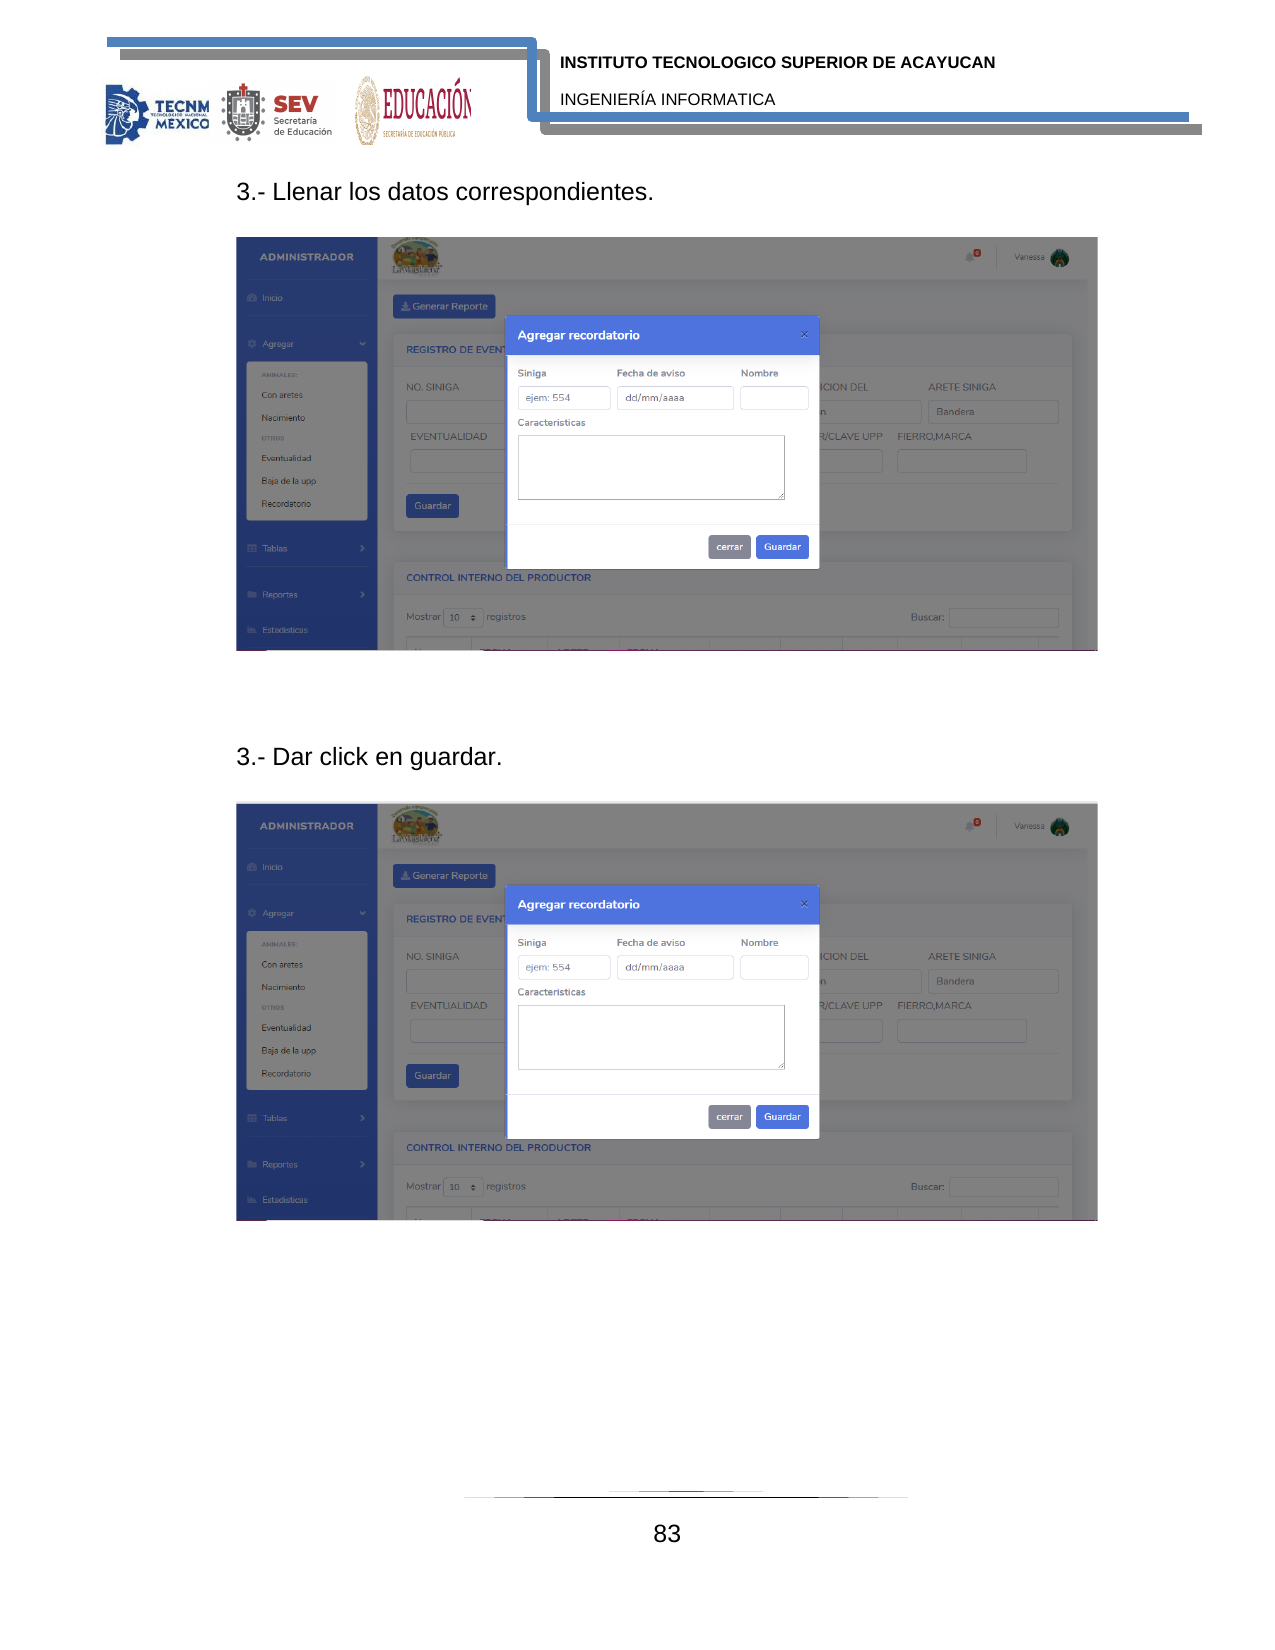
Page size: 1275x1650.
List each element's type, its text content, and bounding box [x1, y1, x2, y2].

picture [236, 237, 1098, 651]
picture [236, 801, 1098, 1221]
picture [355, 76, 471, 145]
text 3.- Dar click en guardar. [236, 742, 1098, 770]
text 3.- Llenar los datos correspondientes. [236, 177, 1098, 206]
picture [101, 75, 339, 151]
